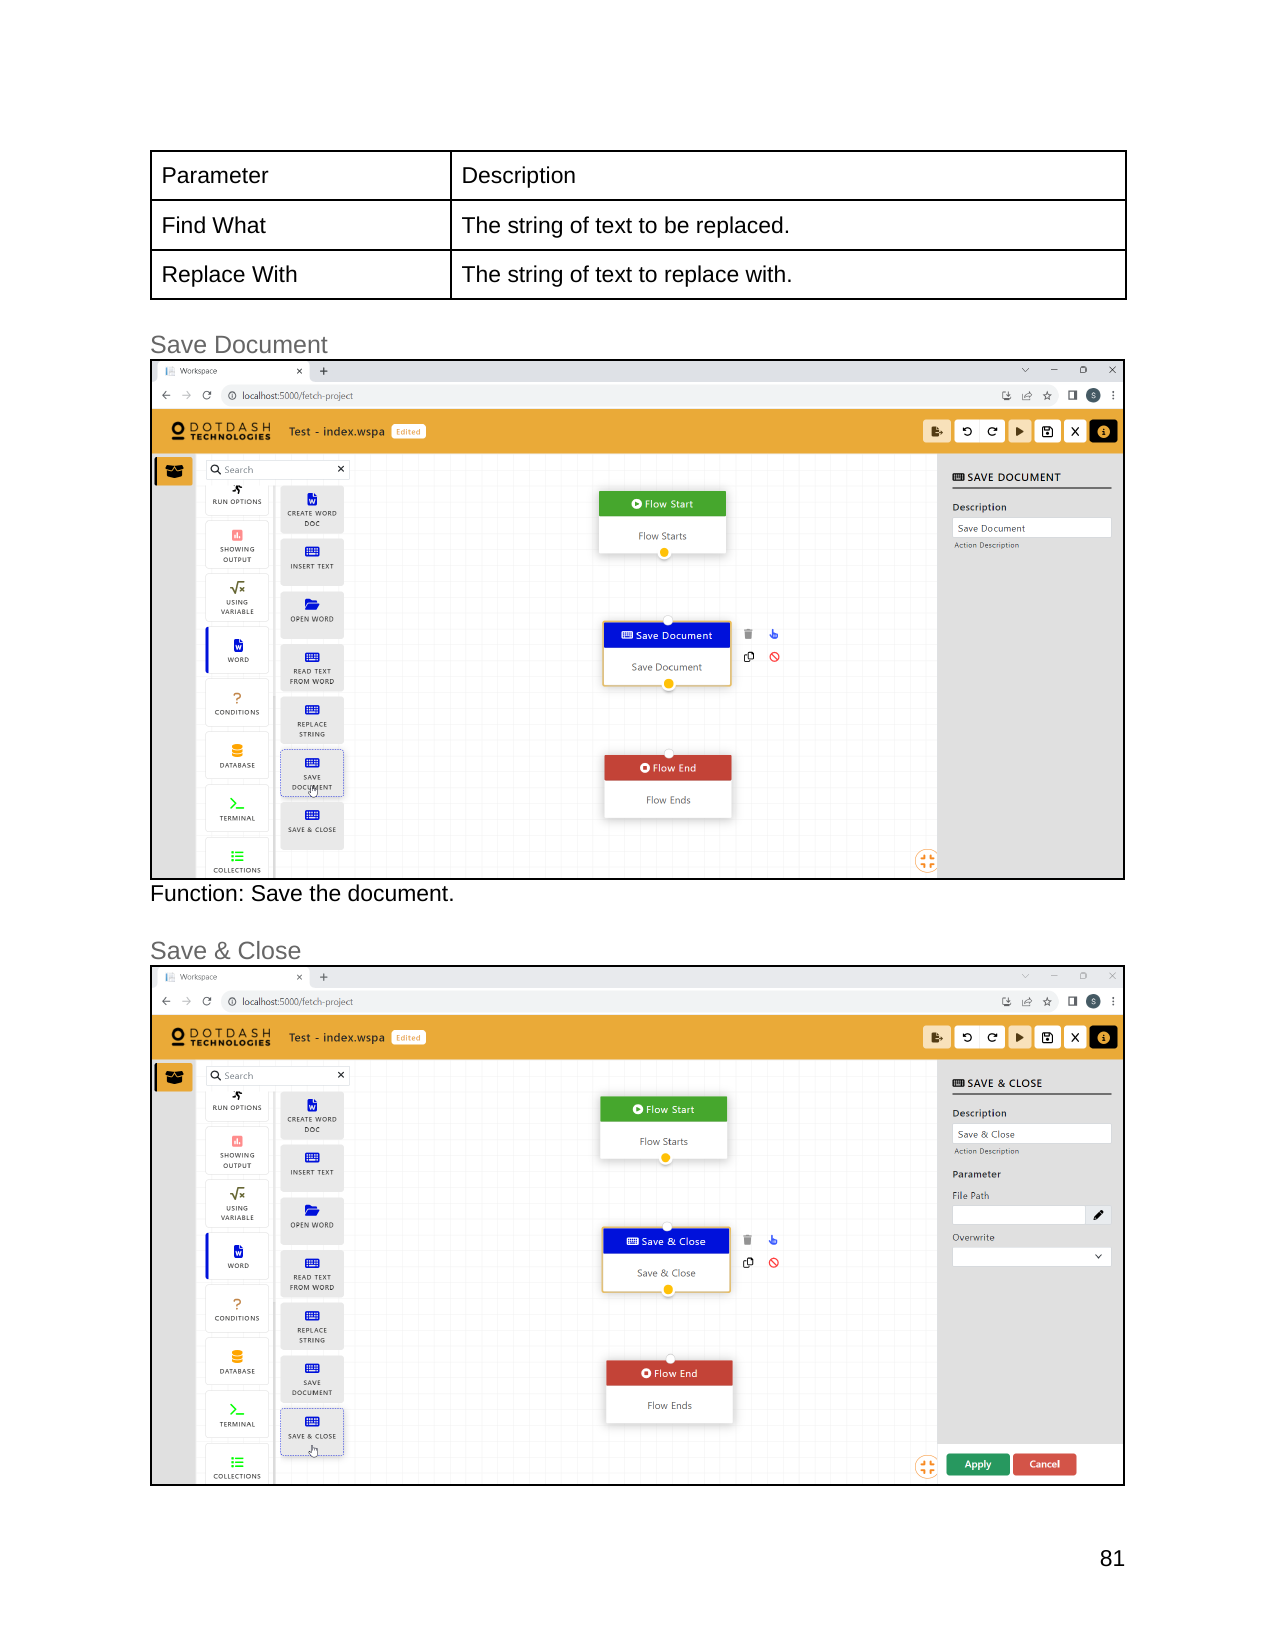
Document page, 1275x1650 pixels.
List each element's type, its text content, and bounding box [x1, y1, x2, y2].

table_cell The string of text to be replaced. [452, 201, 1125, 248]
subtitle Save & Close [150, 936, 1125, 965]
table_cell Find What [152, 201, 450, 248]
subtitle Save Document [150, 330, 1125, 359]
table_cell The string of text to replace with. [452, 251, 1125, 298]
text Function: Save the document. [150, 880, 1125, 906]
table_header Parameter [152, 152, 450, 199]
picture [152, 967, 1123, 1484]
picture [152, 361, 1123, 878]
table_cell Replace With [152, 251, 450, 298]
table_header Description [452, 152, 1125, 199]
